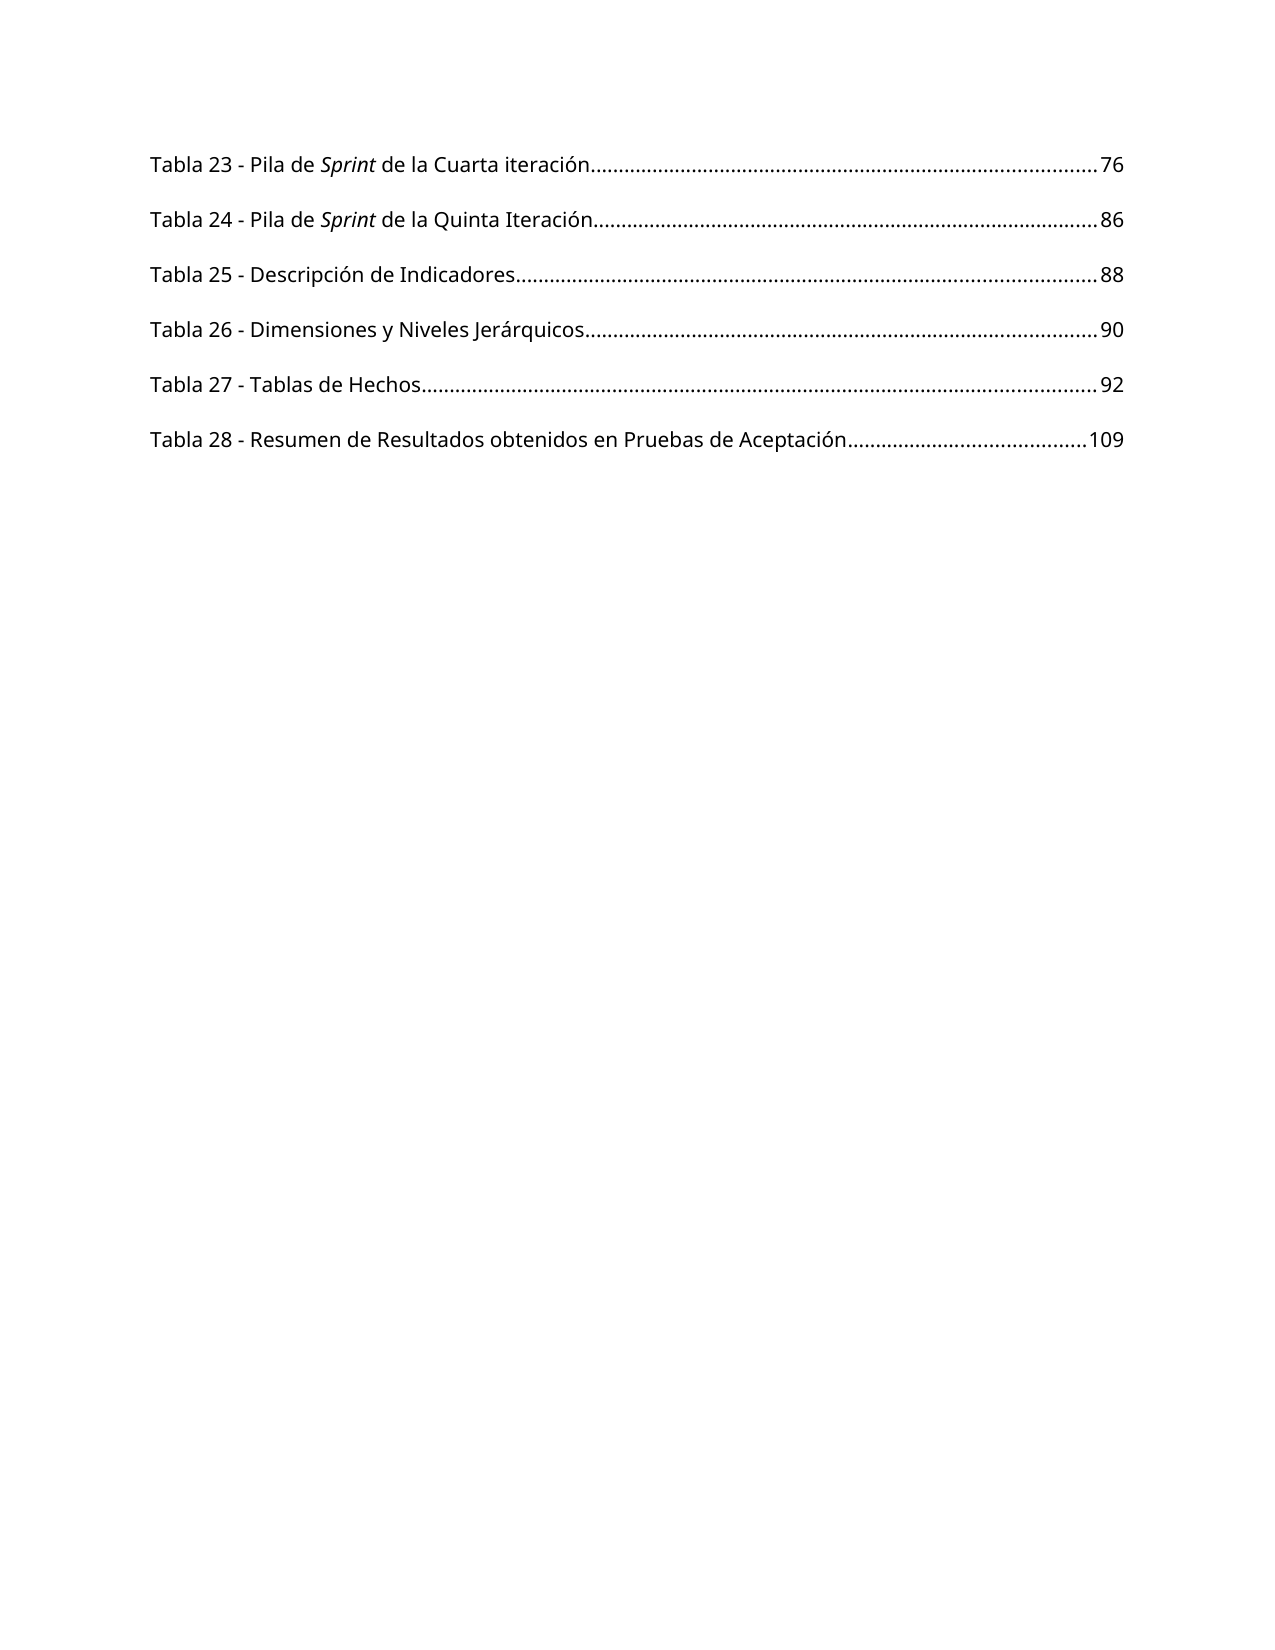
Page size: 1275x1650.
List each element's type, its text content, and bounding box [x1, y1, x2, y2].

text Tabla 26 - Dimensiones y Niveles Jerárquicos 90 [150, 315, 1125, 344]
text Tabla 27 - Tablas de Hechos 92 [150, 370, 1125, 399]
text Tabla 24 - Pila de Sprint de la Quinta Iteración 86 [150, 205, 1125, 233]
text Tabla 28 - Resumen de Resultados obtenidos en Pruebas de Aceptación 109 [150, 426, 1125, 454]
text Tabla 23 - Pila de Sprint de la Cuarta iteración 76 [150, 150, 1125, 178]
text Tabla 25 - Descripción de Indicadores 88 [150, 260, 1125, 289]
